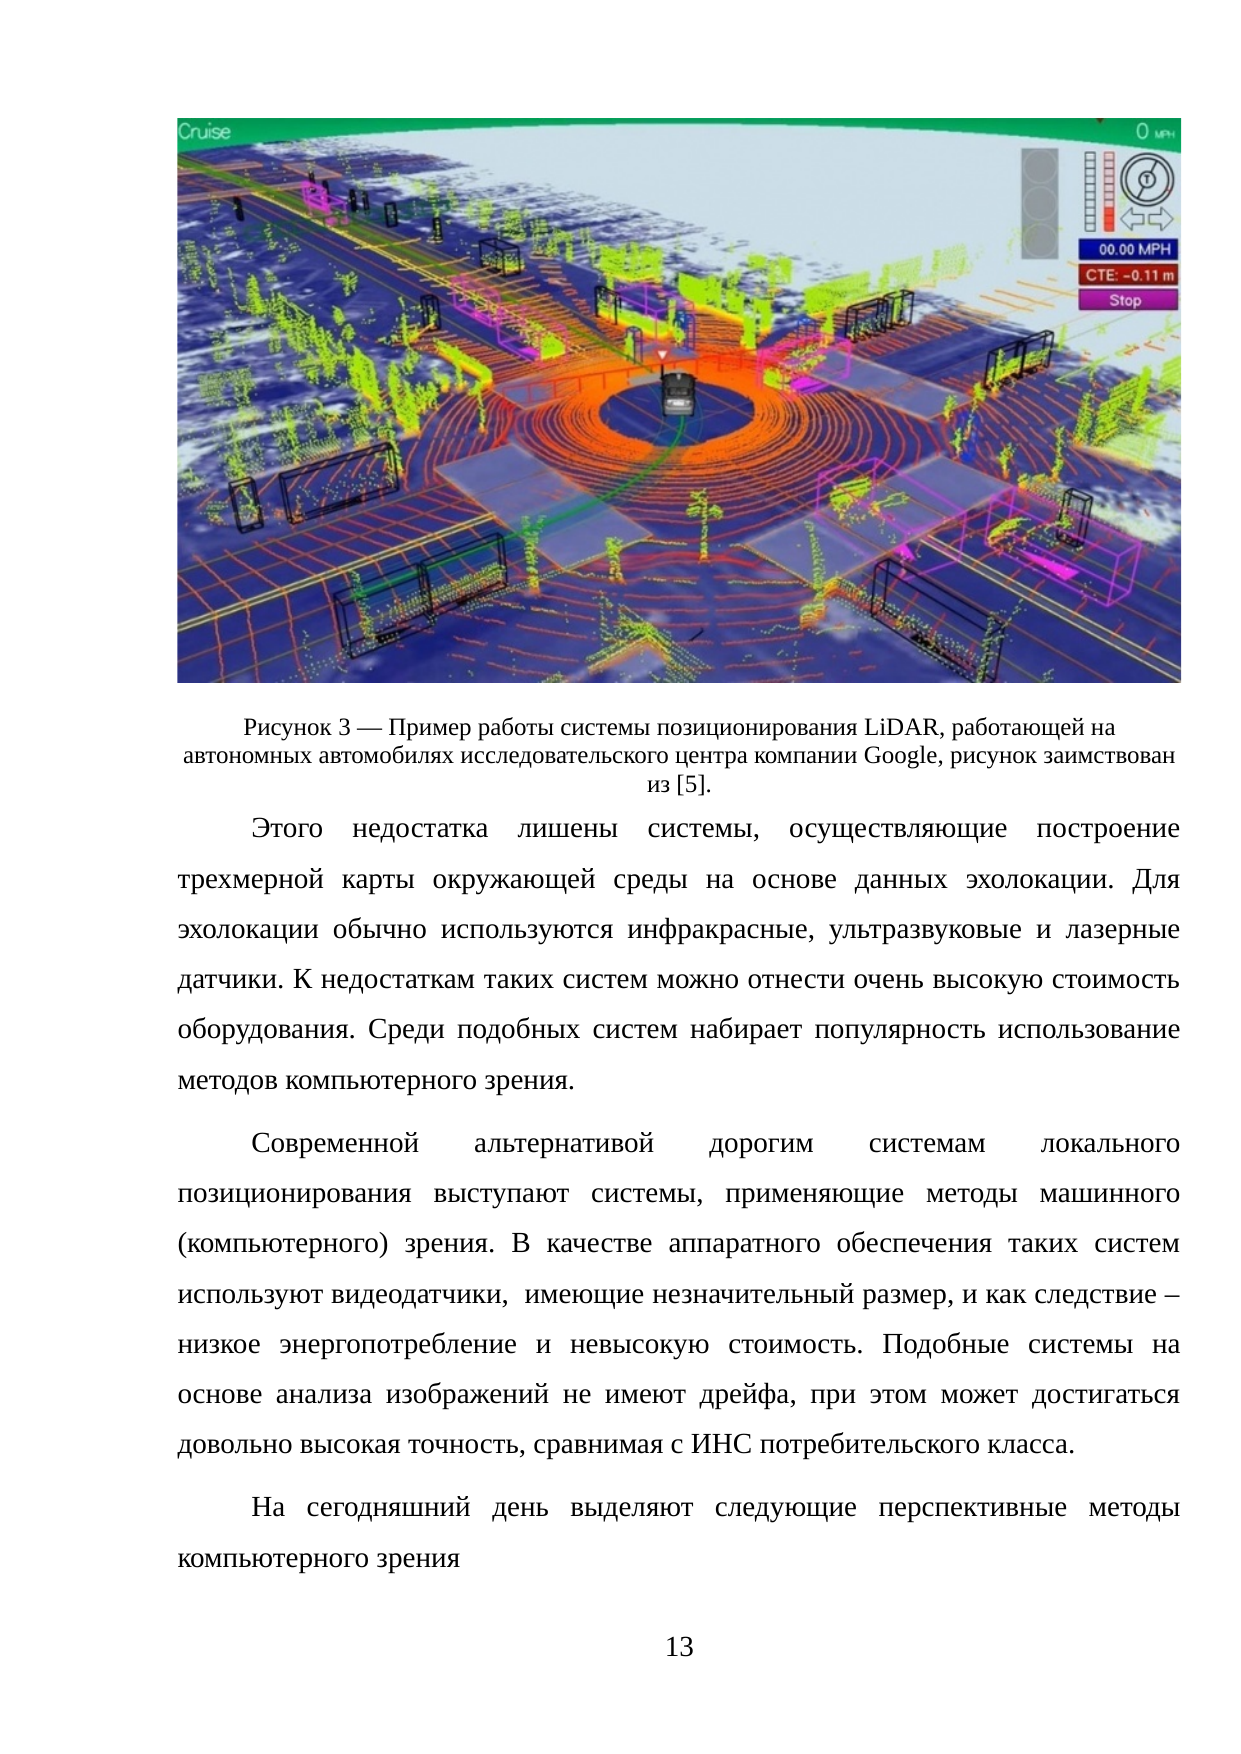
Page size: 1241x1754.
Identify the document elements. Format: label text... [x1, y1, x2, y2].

text Рисунок — Пример работы системы позиционирования LiDAR, работающей на автономных автомобилях исследовательского центра компании Google, рисунок заимствован из [5]. [177, 712, 1181, 798]
text Этого недостатка лишены системы, осуществляющие построение трехмерной карты окружающей среды на основе данных эхолокации. Для эхолокации обычно используются инфракрасные, ультразвуковые и лазерные датчики. К недостаткам таких систем можно отнести очень высокую стоимость оборудования. Среди подобных систем набирает популярность использование методов компьютерного зрения. [177, 810, 1181, 1096]
text Современной альтернативой дорогим системам локального позиционирования выступают системы, применяющие методы машинного (компьютерного) зрения. В качестве аппаратного обеспечения таких систем используют видеодатчики, имеющие незначительный размер, и как следствие – низкое энергопотребление и невысокую стоимость. Подобные системы на основе анализа изображений не имеют дрейфа, при этом может достигаться довольно высокая точность, сравнимая с ИНС потребительского класса. [177, 1125, 1181, 1460]
picture [177, 118, 1182, 683]
text На сегодняшний день выделяют следующие перспективные методы компьютерного зрения [177, 1489, 1181, 1573]
